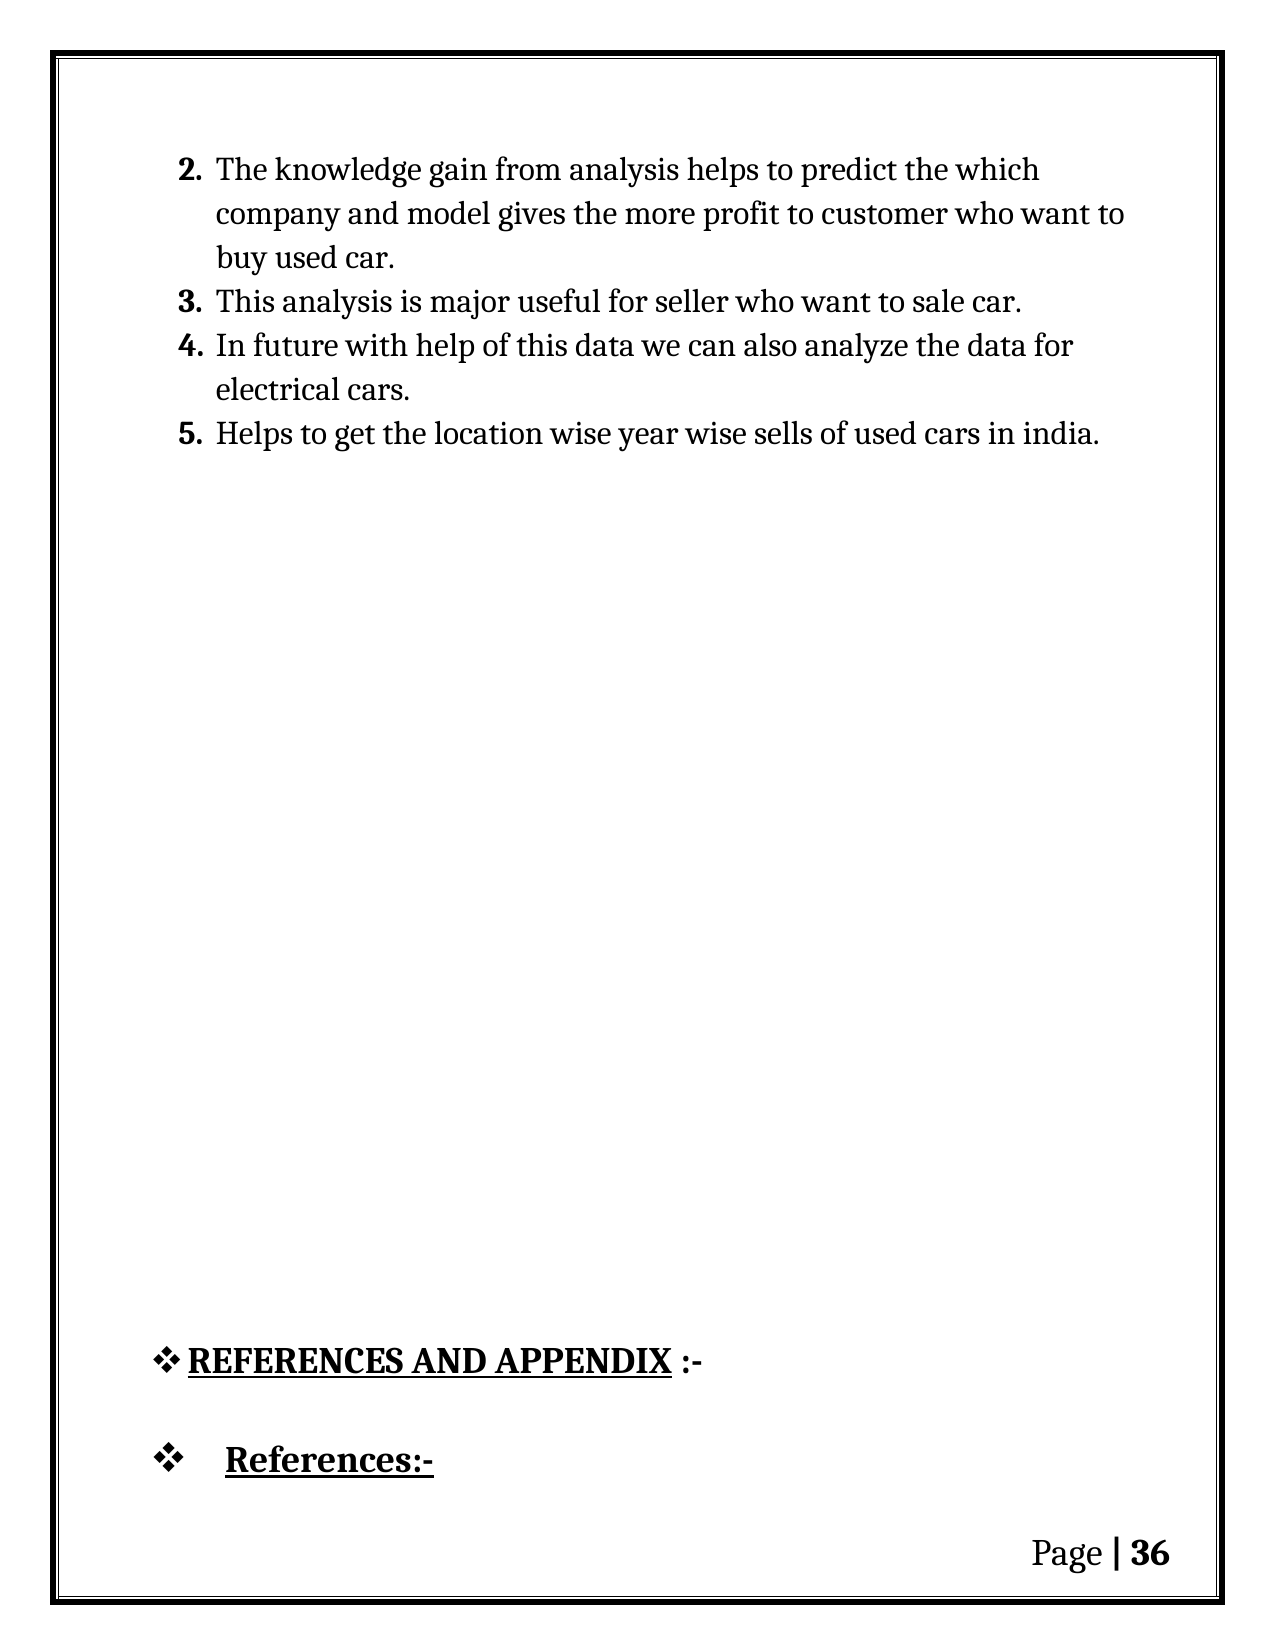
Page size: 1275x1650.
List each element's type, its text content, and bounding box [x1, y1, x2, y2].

list The knowledge gain from analysis helps to predict the which company and model gives the more profit to customer who want to buy used car. [178, 150, 1170, 276]
list References:- [150, 1439, 1170, 1482]
list In future with help of this data we can also analyze the data for electrical cars. [178, 326, 1170, 409]
list Helps to get the location wise year wise sells of used cars in india. [178, 414, 1170, 453]
list This analysis is major useful for seller who want to sale car. [178, 282, 1170, 321]
list REFERENCES AND APPENDIX :- [150, 1340, 1170, 1383]
